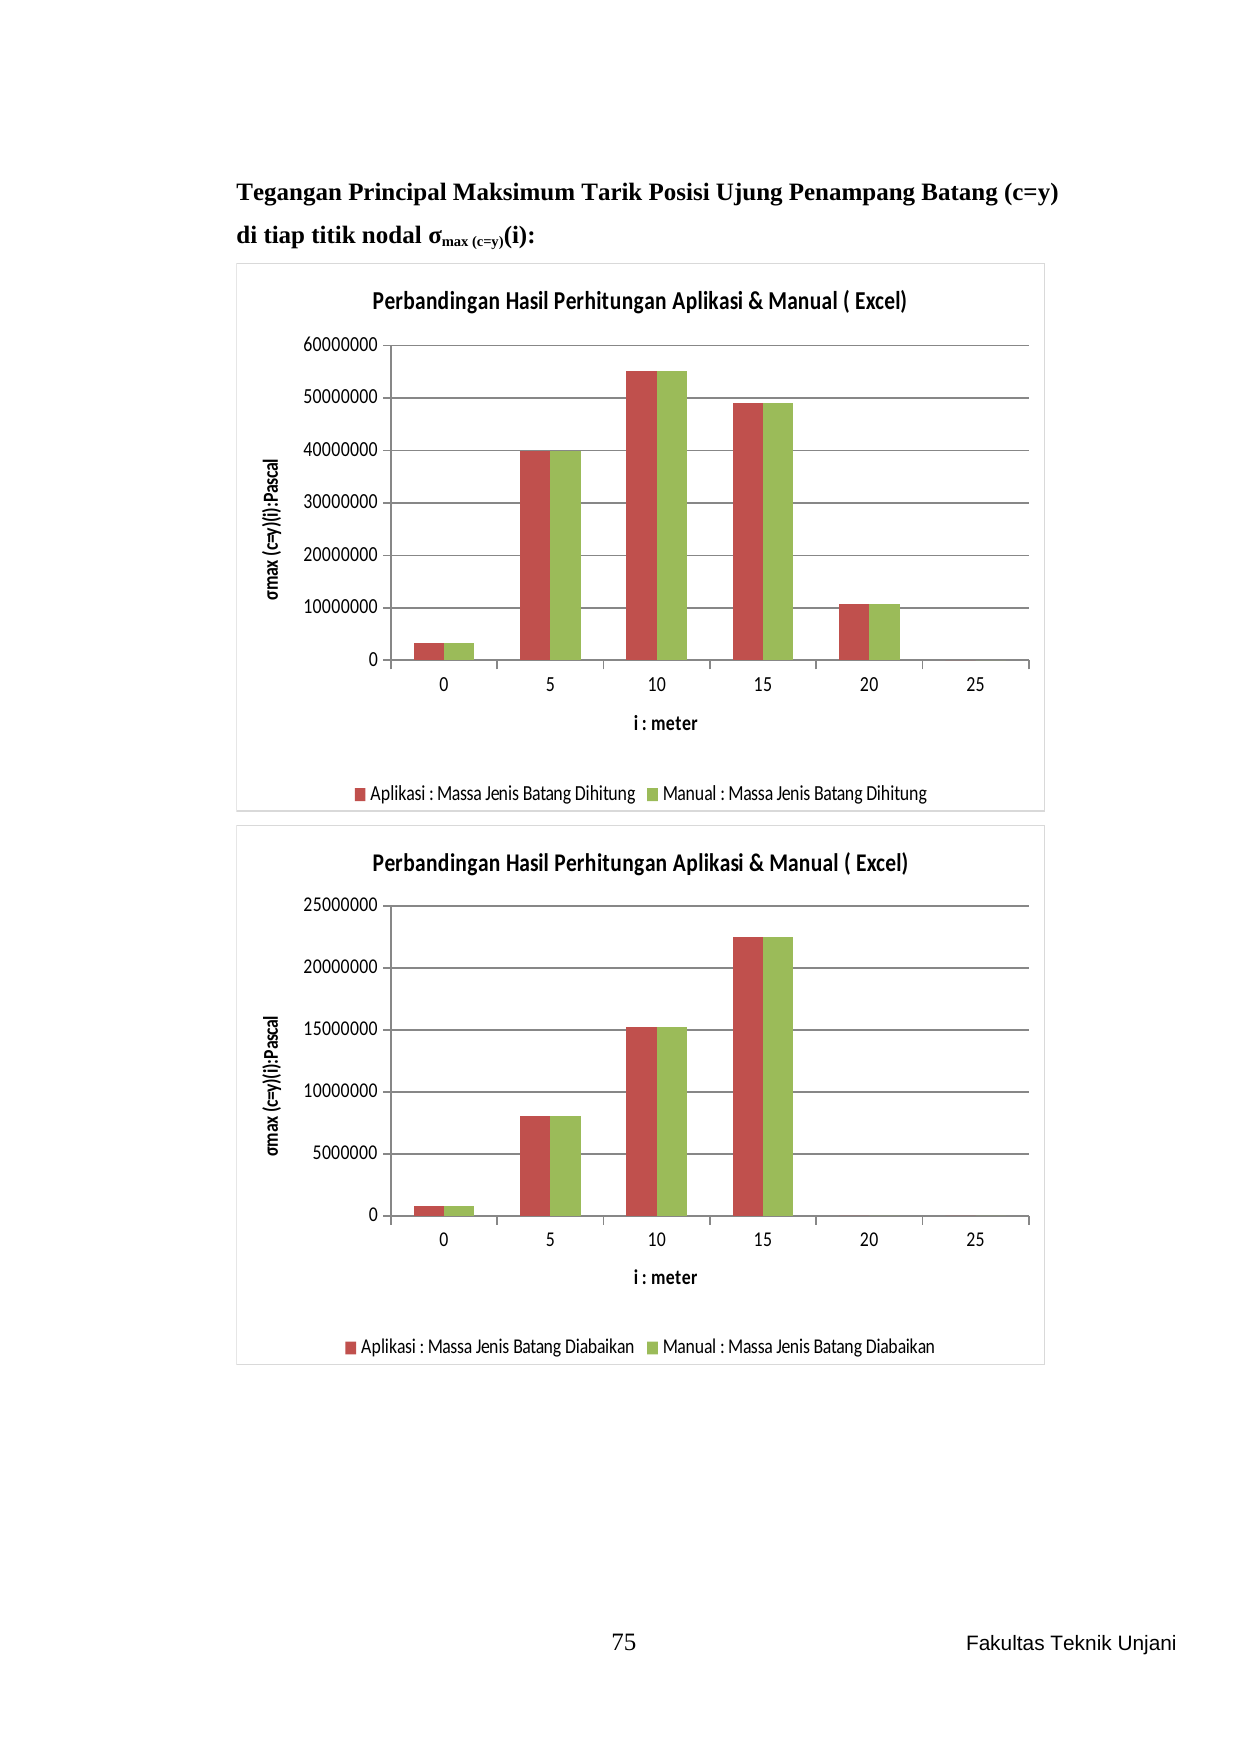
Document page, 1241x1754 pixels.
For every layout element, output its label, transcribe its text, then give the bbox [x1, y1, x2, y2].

text Tegangan Principal Maksimum Tarik Posisi Ujung Penampang Batang (c=y) di tiap titik nodal σmax (c=y)(i): [236, 177, 1063, 249]
